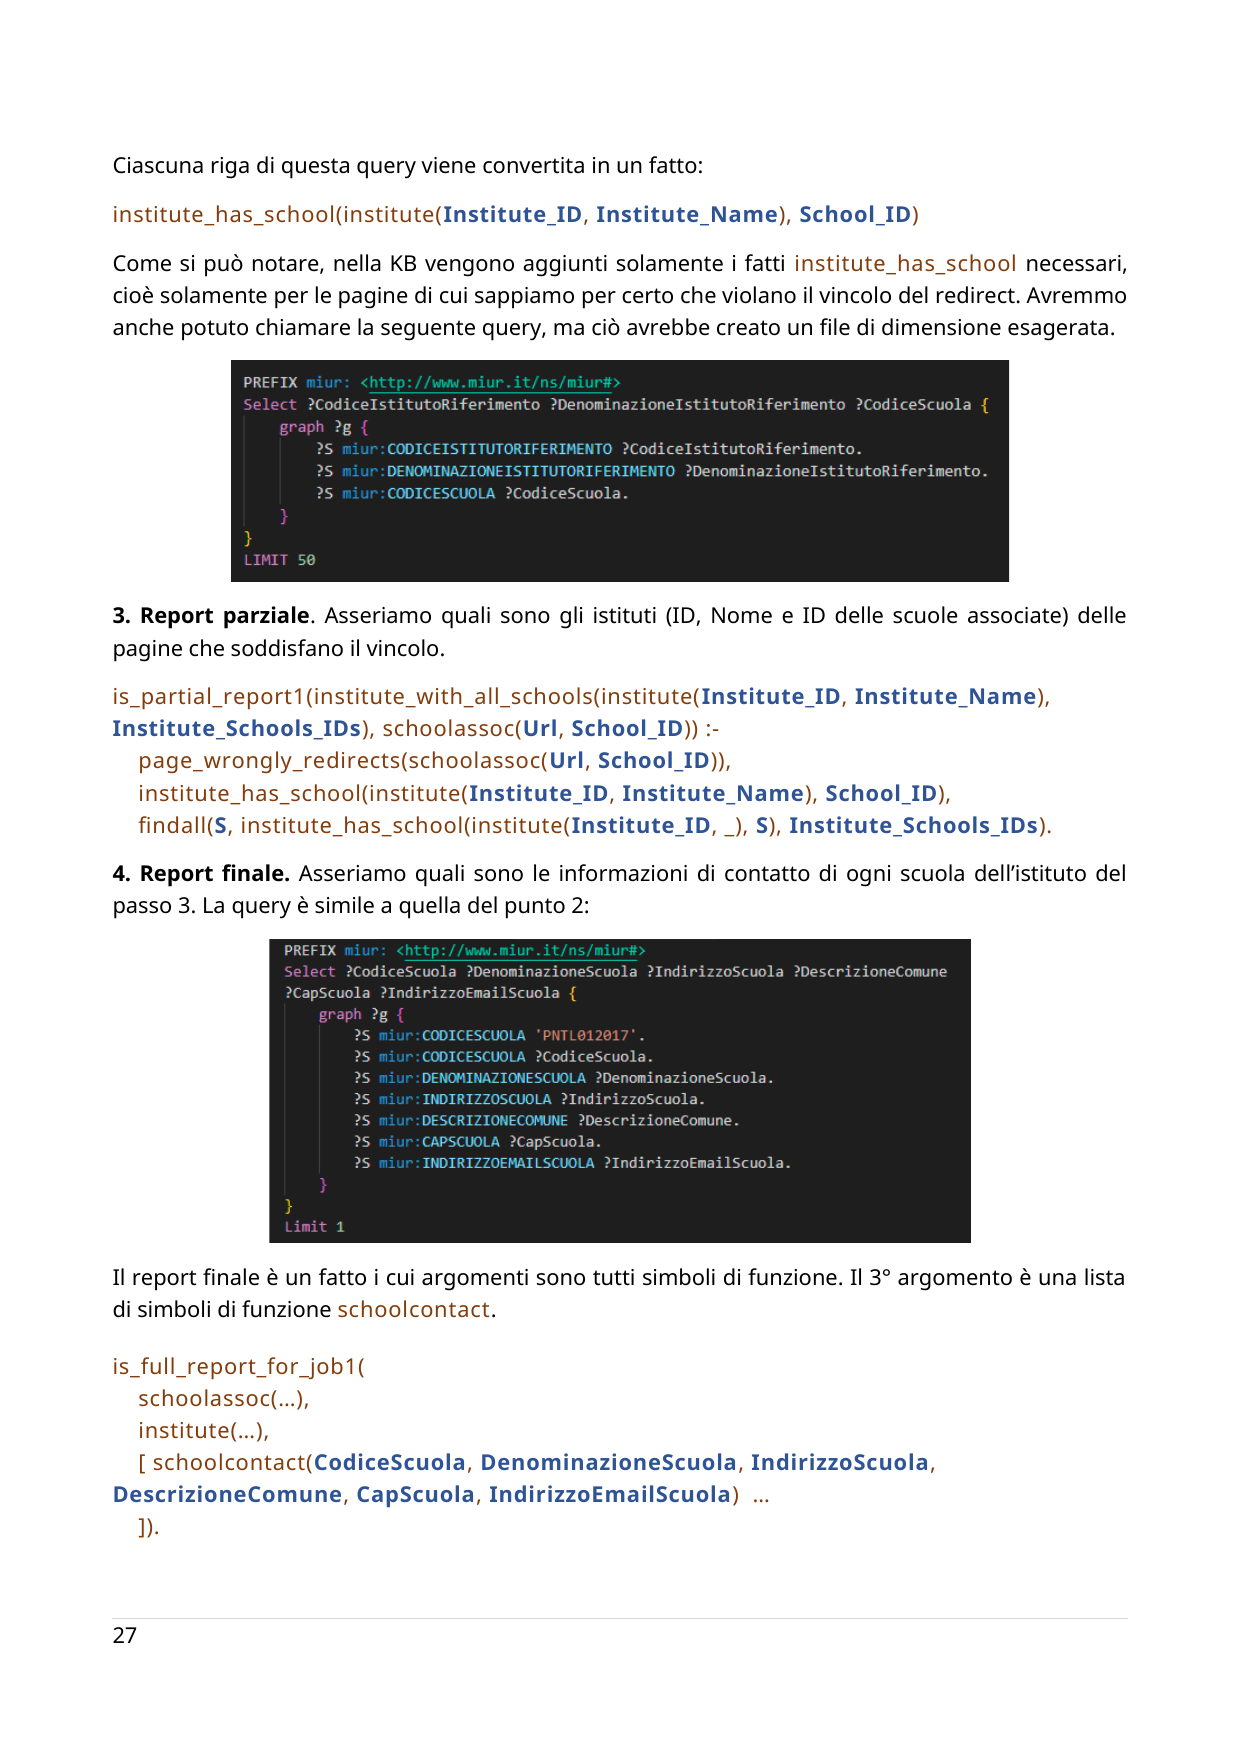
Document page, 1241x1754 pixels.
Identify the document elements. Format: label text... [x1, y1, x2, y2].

text Come si può notare, nella KB vengono aggiunti solamente i fatti institute_has_school necessari, cioè solamente per le pagine di cui sappiamo per certo che violano il vincolo del redirect. Avremmo anche potuto chiamare la seguente query, ma ciò avrebbe creato un file di dimensione esagerata. [112, 247, 1128, 341]
picture [269, 939, 971, 1243]
text is_full_report_for_job1( schoolassoc(…), institute(…), [ schoolcontact(CodiceScuola, DenominazioneScuola, IndirizzoScuola, DescrizioneComune, CapScuola, IndirizzoEmailScuola) … ]). [112, 1351, 1128, 1541]
text 4. Report finale. Asseriamo quali sono le informazioni di contatto di ogni scuola dell’istituto del passo 3. La query è simile a quella del punto 2: [112, 858, 1128, 920]
text institute_has_school(institute(Institute_ID, Institute_Name), School_ID) [112, 199, 1128, 228]
text Ciascuna riga di questa query viene convertita in un fatto: [112, 150, 1128, 180]
text Il report finale è un fatto i cui argomenti sono tutti simboli di funzione. Il 3° argomento è una lista di simboli di funzione schoolcontact. [112, 1262, 1128, 1324]
text 3. Report parziale. Asseriamo quali sono gli istituti (ID, Nome e ID delle scuole associate) delle pagine che soddisfano il vincolo. [112, 601, 1128, 662]
picture [231, 360, 1010, 582]
text is_partial_report1(institute_with_all_schools(institute(Institute_ID, Institute_Name), Institute_Schools_IDs), schoolassoc(Url, School_ID)) :- page_wrongly_redirects(schoolassoc(Url, School_ID)), institute_has_school(institute(Institute_ID, Institute_Name), School_ID), findall(S, institute_has_school(institute(Institute_ID, _), S), Institute_Schools_IDs). [112, 681, 1128, 839]
